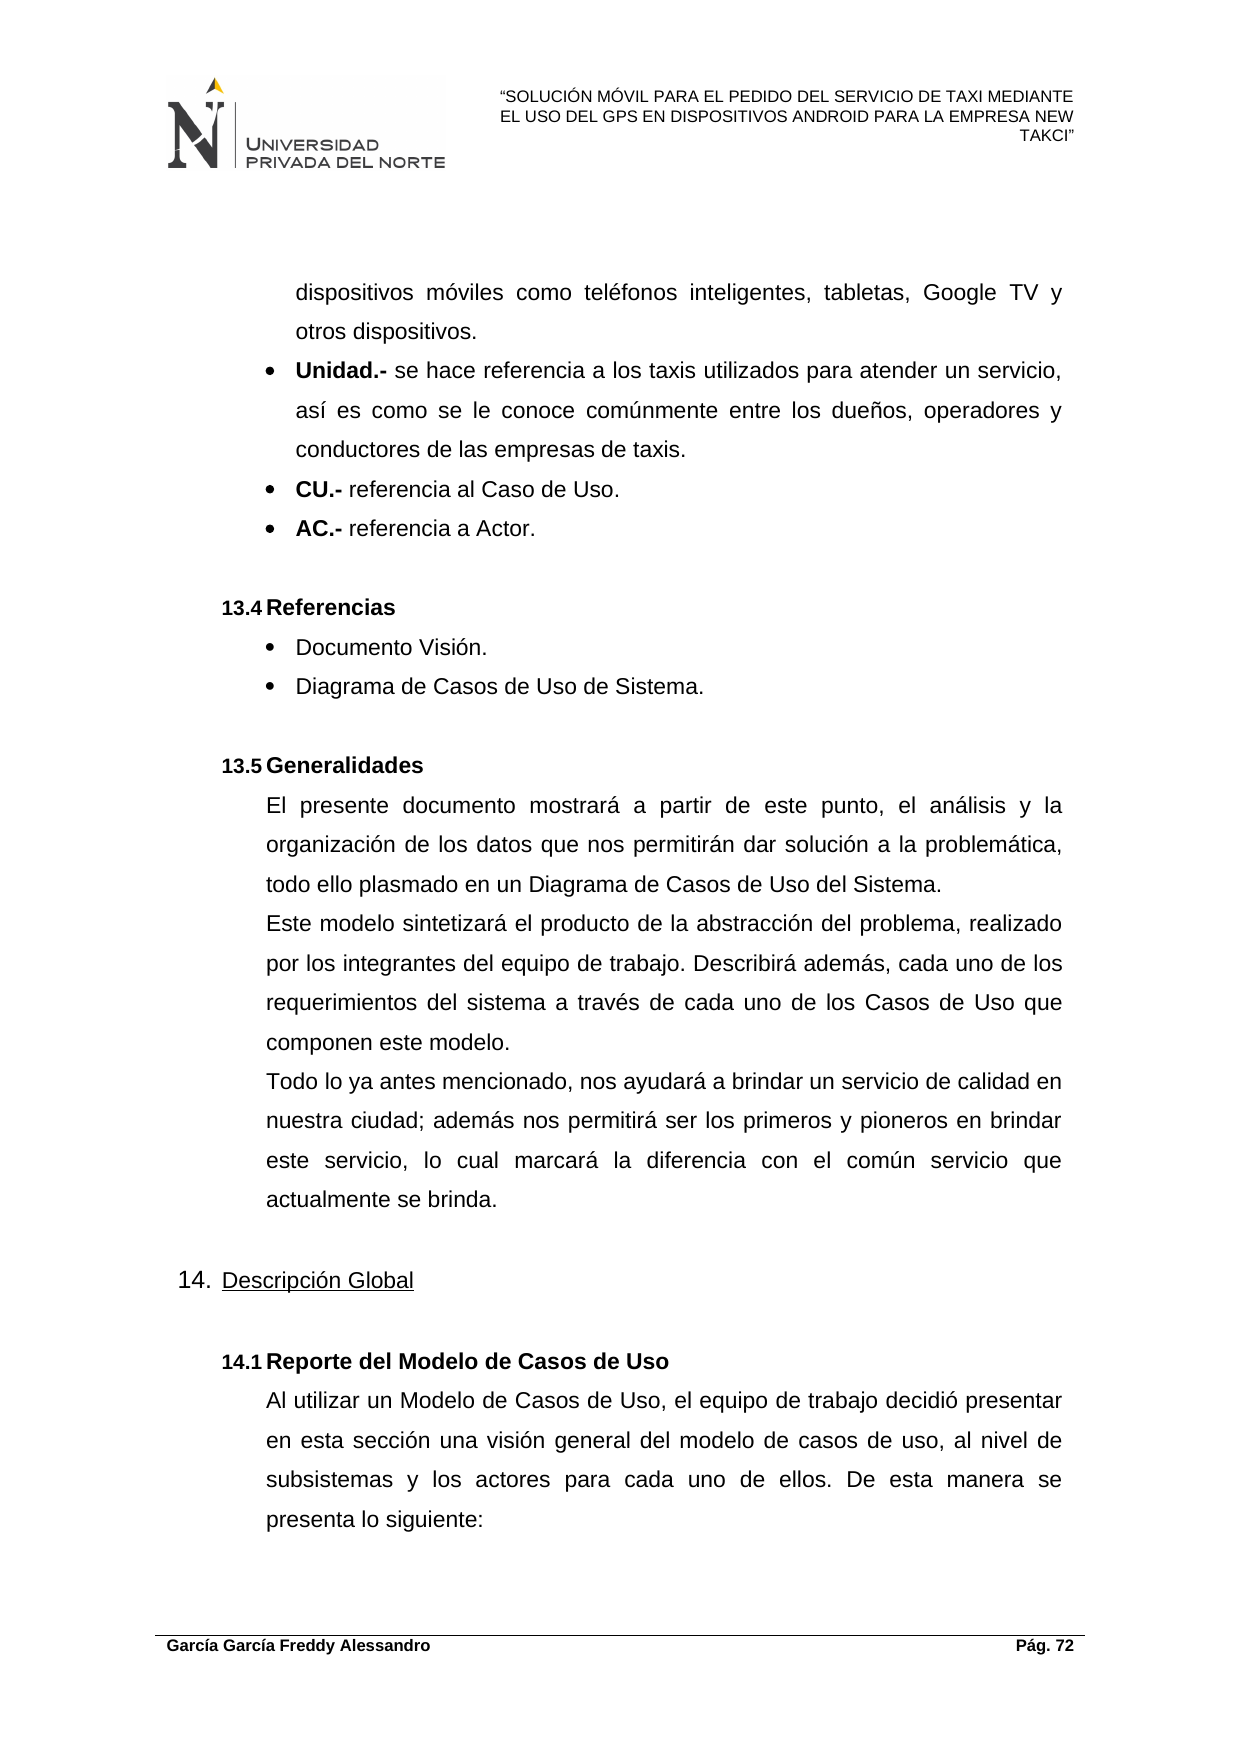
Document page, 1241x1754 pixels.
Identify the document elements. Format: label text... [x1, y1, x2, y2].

list Reporte del Modelo de Casos de Uso [221, 1348, 1063, 1374]
list AC.- referencia a Actor. [266, 515, 1063, 542]
list Diagrama de Casos de Uso de Sistema. [266, 673, 1063, 699]
list Generalidades [221, 752, 1063, 778]
list Documento Visión. [266, 634, 1063, 660]
list Unidad.- se hace referencia a los taxis utilizados para atender un servicio, así es como se le conoce comúnmente entre los dueños, operadores y conductores de las empresas de taxis. [266, 357, 1063, 463]
list Este modelo sintetizará el producto de la abstracción del problema, realizado por los integrantes del equipo de trabajo. Describirá además, cada uno de los requerimientos del sistema a través de cada uno de los Casos de Uso que componen este modelo. [266, 910, 1063, 1055]
list CU.- referencia al Caso de Uso. [266, 476, 1063, 502]
picture [166, 75, 447, 171]
list Al utilizar un Modelo de Casos de Uso, el equipo de trabajo decidió presentar en esta sección una visión general del modelo de casos de uso, al nivel de subsistemas y los actores para cada uno de ellos. De esta manera se presenta lo siguiente: [266, 1387, 1063, 1532]
list Todo lo ya antes mencionado, nos ayudará a brindar un servicio de calidad en nuestra ciudad; además nos permitirá ser los primeros y pioneros en brindar este servicio, lo cual marcará la diferencia con el común servicio que actualmente se brinda. [266, 1068, 1063, 1213]
list El presente documento mostrará a partir de este punto, el análisis y la organización de los datos que nos permitirán dar solución a la problemática, todo ello plasmado en un Diagrama de Casos de Uso del Sistema. [266, 792, 1063, 897]
list Descripción Global [177, 1265, 1063, 1294]
list Referencias [221, 594, 1063, 621]
